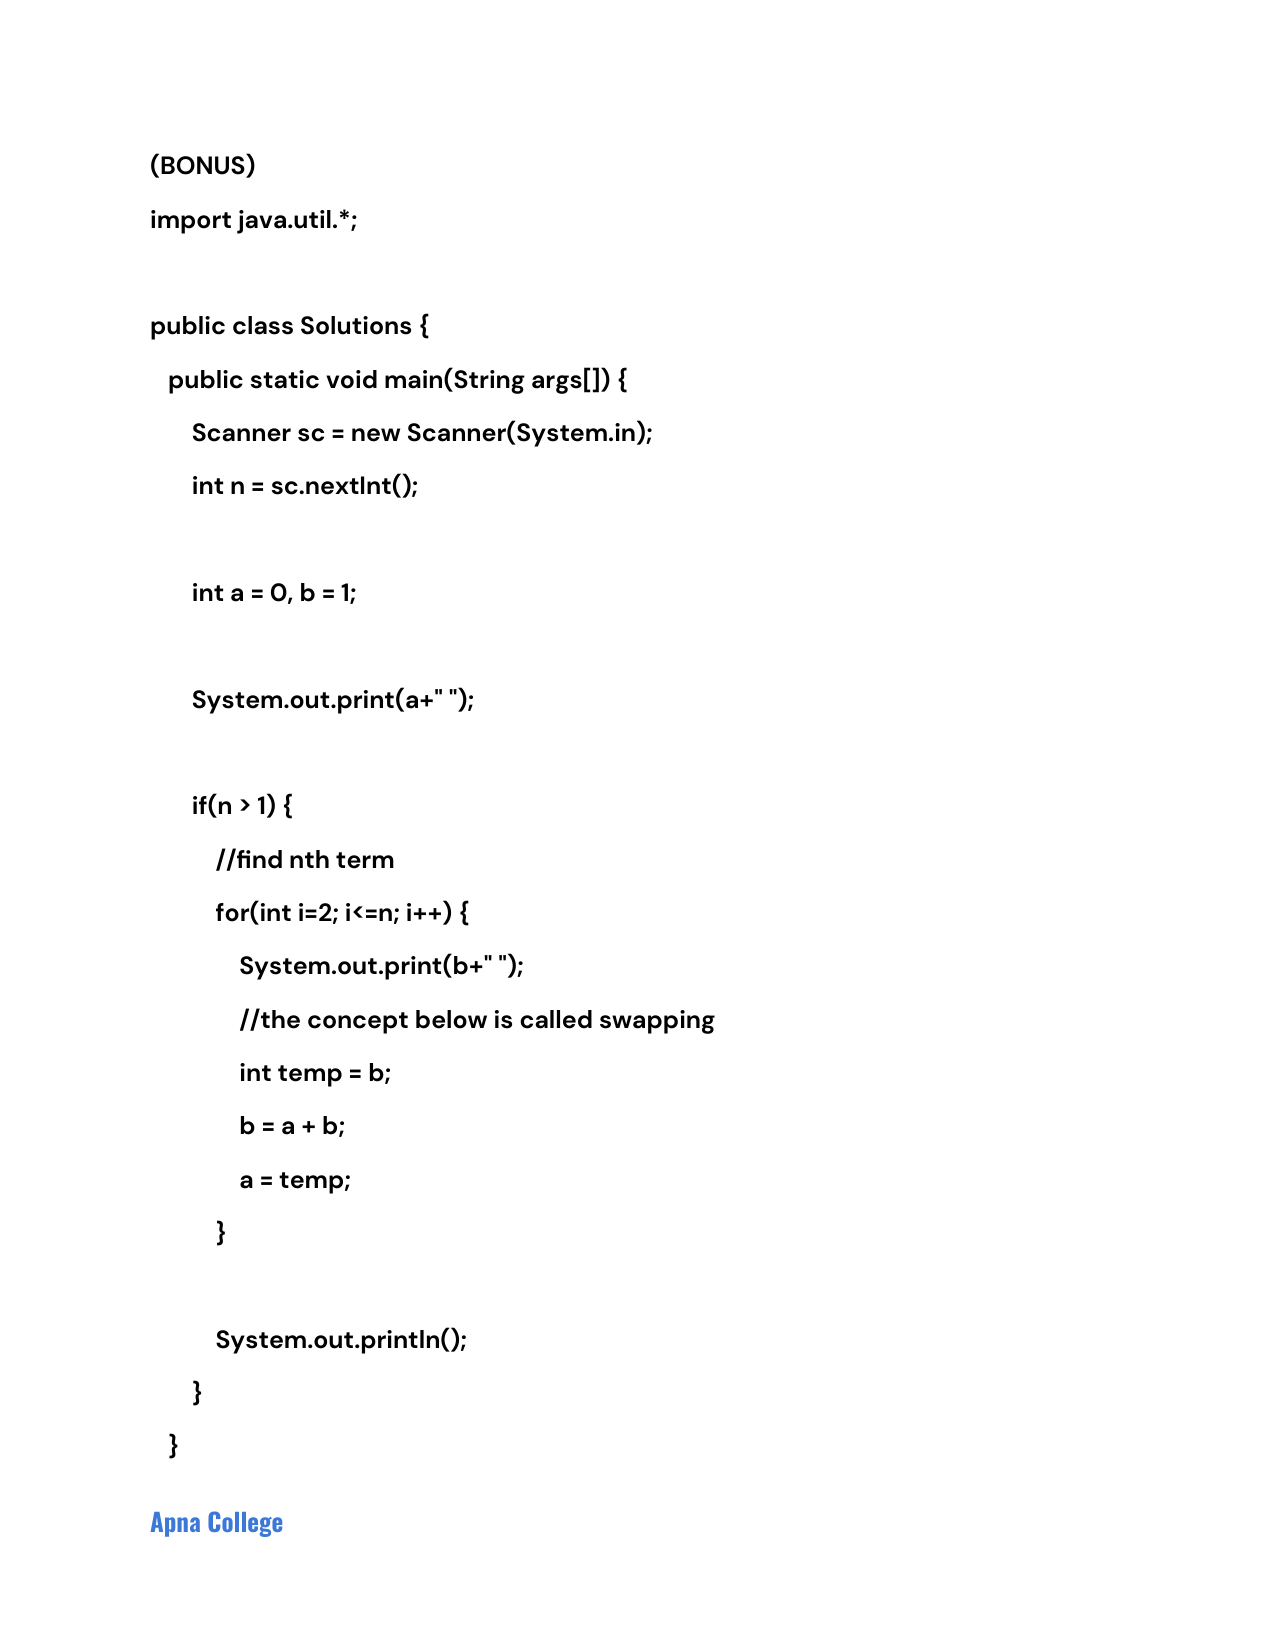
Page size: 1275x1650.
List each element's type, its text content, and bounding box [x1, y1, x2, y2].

text int temp = b; [150, 1057, 1125, 1089]
text System.out.println(); [150, 1323, 1125, 1356]
text } [150, 1217, 1125, 1249]
text public class Solutions { [150, 310, 1125, 342]
text Scanner sc = new Scanner(System.in); [150, 417, 1125, 449]
text } [150, 1377, 1125, 1409]
text import java.util.*; [150, 203, 1125, 236]
text b = a + b; [150, 1110, 1125, 1142]
text //find nth term [150, 843, 1125, 876]
text for(int i=2; i<=n; i++) { [150, 897, 1125, 929]
text (BONUS) [150, 150, 1125, 182]
text a = temp; [150, 1163, 1125, 1196]
text int a = 0, b = 1; [150, 577, 1125, 609]
text } [150, 1430, 1125, 1462]
text if(n > 1) { [150, 790, 1125, 822]
text System.out.print(a+" "); [150, 683, 1125, 716]
text public static void main(String args[]) { [150, 363, 1125, 396]
text int n = sc.nextInt(); [150, 470, 1125, 502]
text System.out.print(b+" "); [150, 950, 1125, 982]
text //the concept below is called swapping [150, 1003, 1125, 1036]
